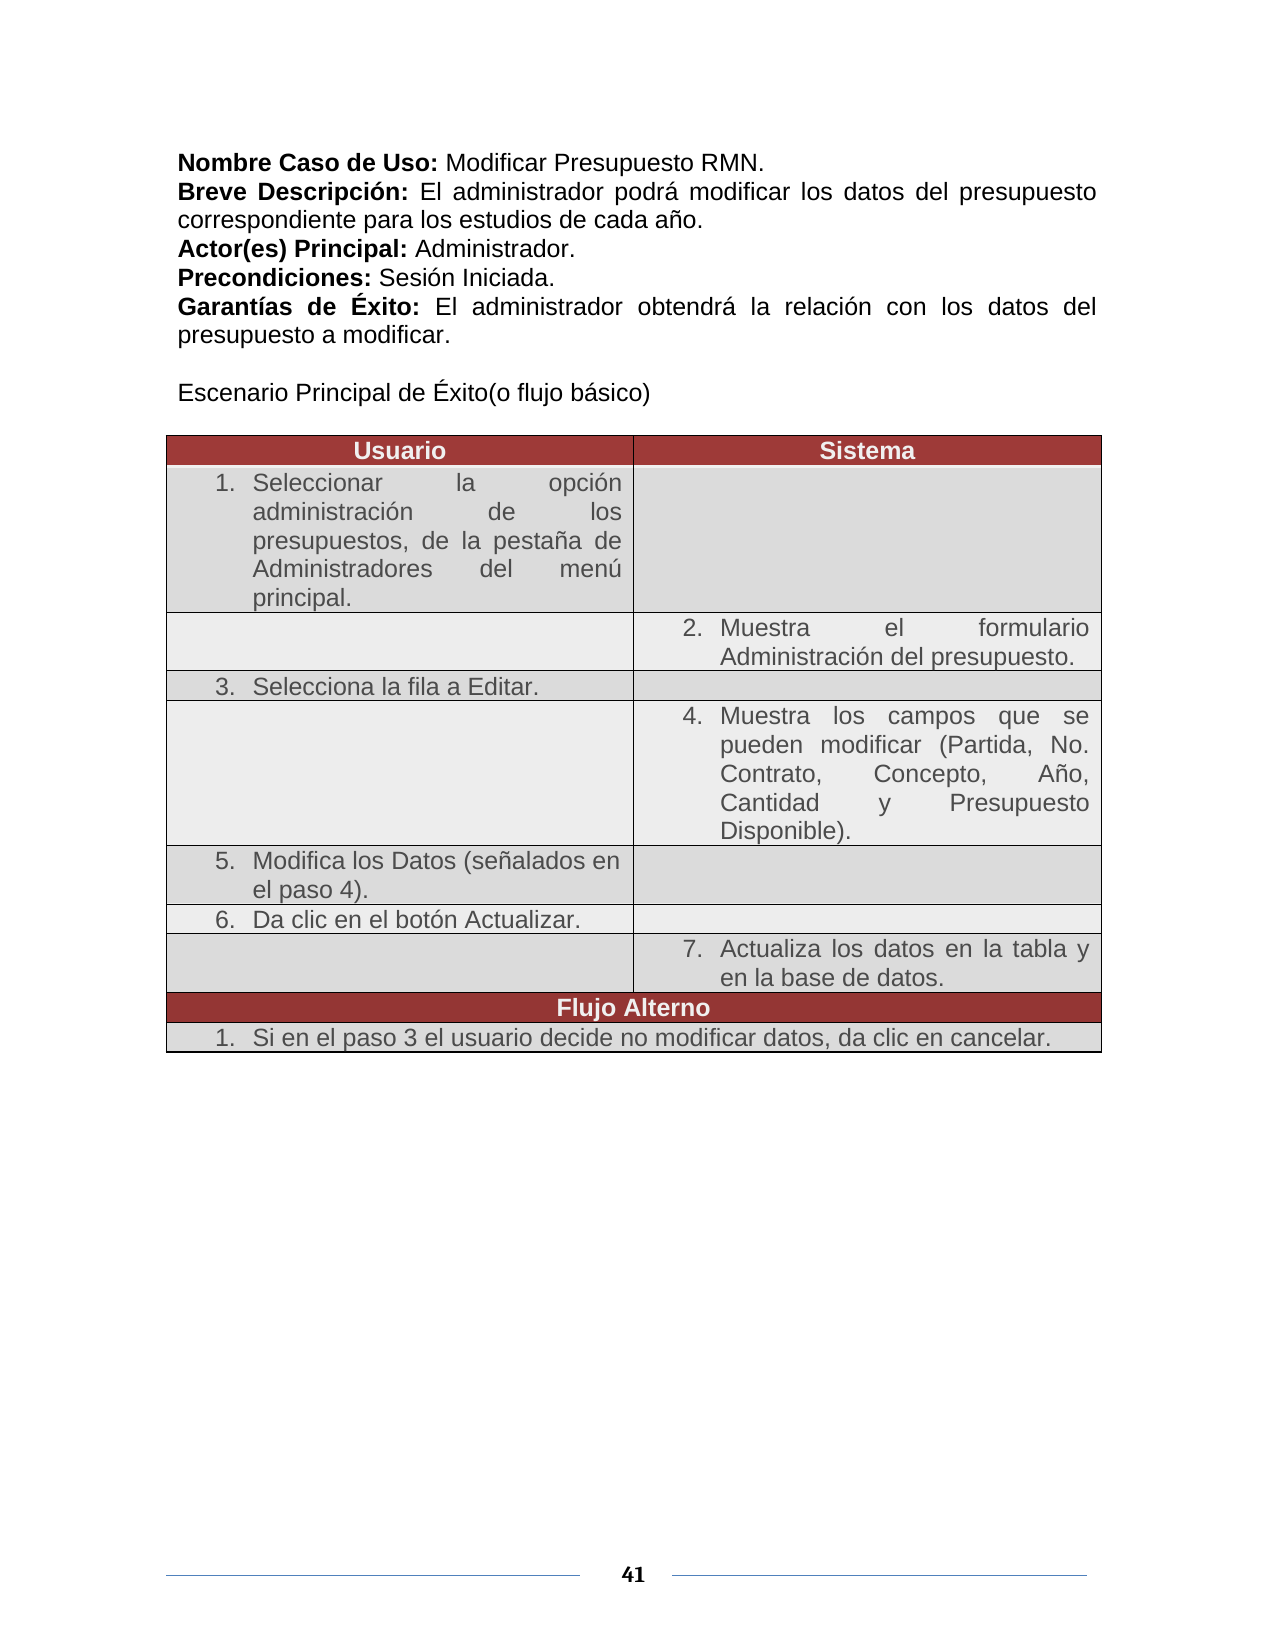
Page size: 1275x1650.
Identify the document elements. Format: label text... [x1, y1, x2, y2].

table_cell [167, 934, 633, 992]
table_cell Flujo Alterno [167, 993, 1101, 1022]
text Actor(es) Principal: Administrador. [177, 234, 1098, 263]
table_cell [634, 671, 1101, 700]
table_cell Muestra los campos que se pueden modificar (Partida, No. Contrato, Concepto, Año, Cantidad y Presupuesto Disponible). [634, 701, 1101, 845]
text Nombre Caso de Uso: Modificar Presupuesto RMN. [177, 148, 1098, 176]
table_cell Da clic en el botón Actualizar. [167, 905, 633, 933]
text Escenario Principal de Éxito(o flujo básico) [177, 378, 1098, 406]
table_cell Actualiza los datos en la tabla y en la base de datos. [634, 934, 1101, 992]
table_cell Modifica los Datos (señalados en el paso 4). [167, 846, 633, 903]
text Precondiciones: Sesión Iniciada. [177, 263, 1098, 291]
table_cell [634, 846, 1101, 903]
table_cell Selecciona la fila a Editar. [167, 671, 633, 700]
table_cell Si en el paso 3 el usuario decide no modificar datos, da clic en cancelar. [167, 1023, 1101, 1051]
text Garantías de Éxito: El administrador obtendrá la relación con los datos del presupuesto a modificar. [177, 291, 1098, 349]
text Breve Descripción: El administrador podrá modificar los datos del presupuesto correspondiente para los estudios de cada año. [177, 176, 1098, 234]
table_header Usuario [167, 436, 633, 465]
table_cell [167, 613, 633, 670]
table_cell [634, 468, 1101, 612]
table_cell [634, 905, 1101, 933]
table_cell Seleccionar la opción administración de los presupuestos, de la pestaña de Administradores del menú principal. [167, 468, 633, 612]
table_header Sistema [634, 436, 1101, 465]
table_cell Muestra el formulario Administración del presupuesto. [634, 613, 1101, 670]
table_cell [167, 701, 633, 845]
